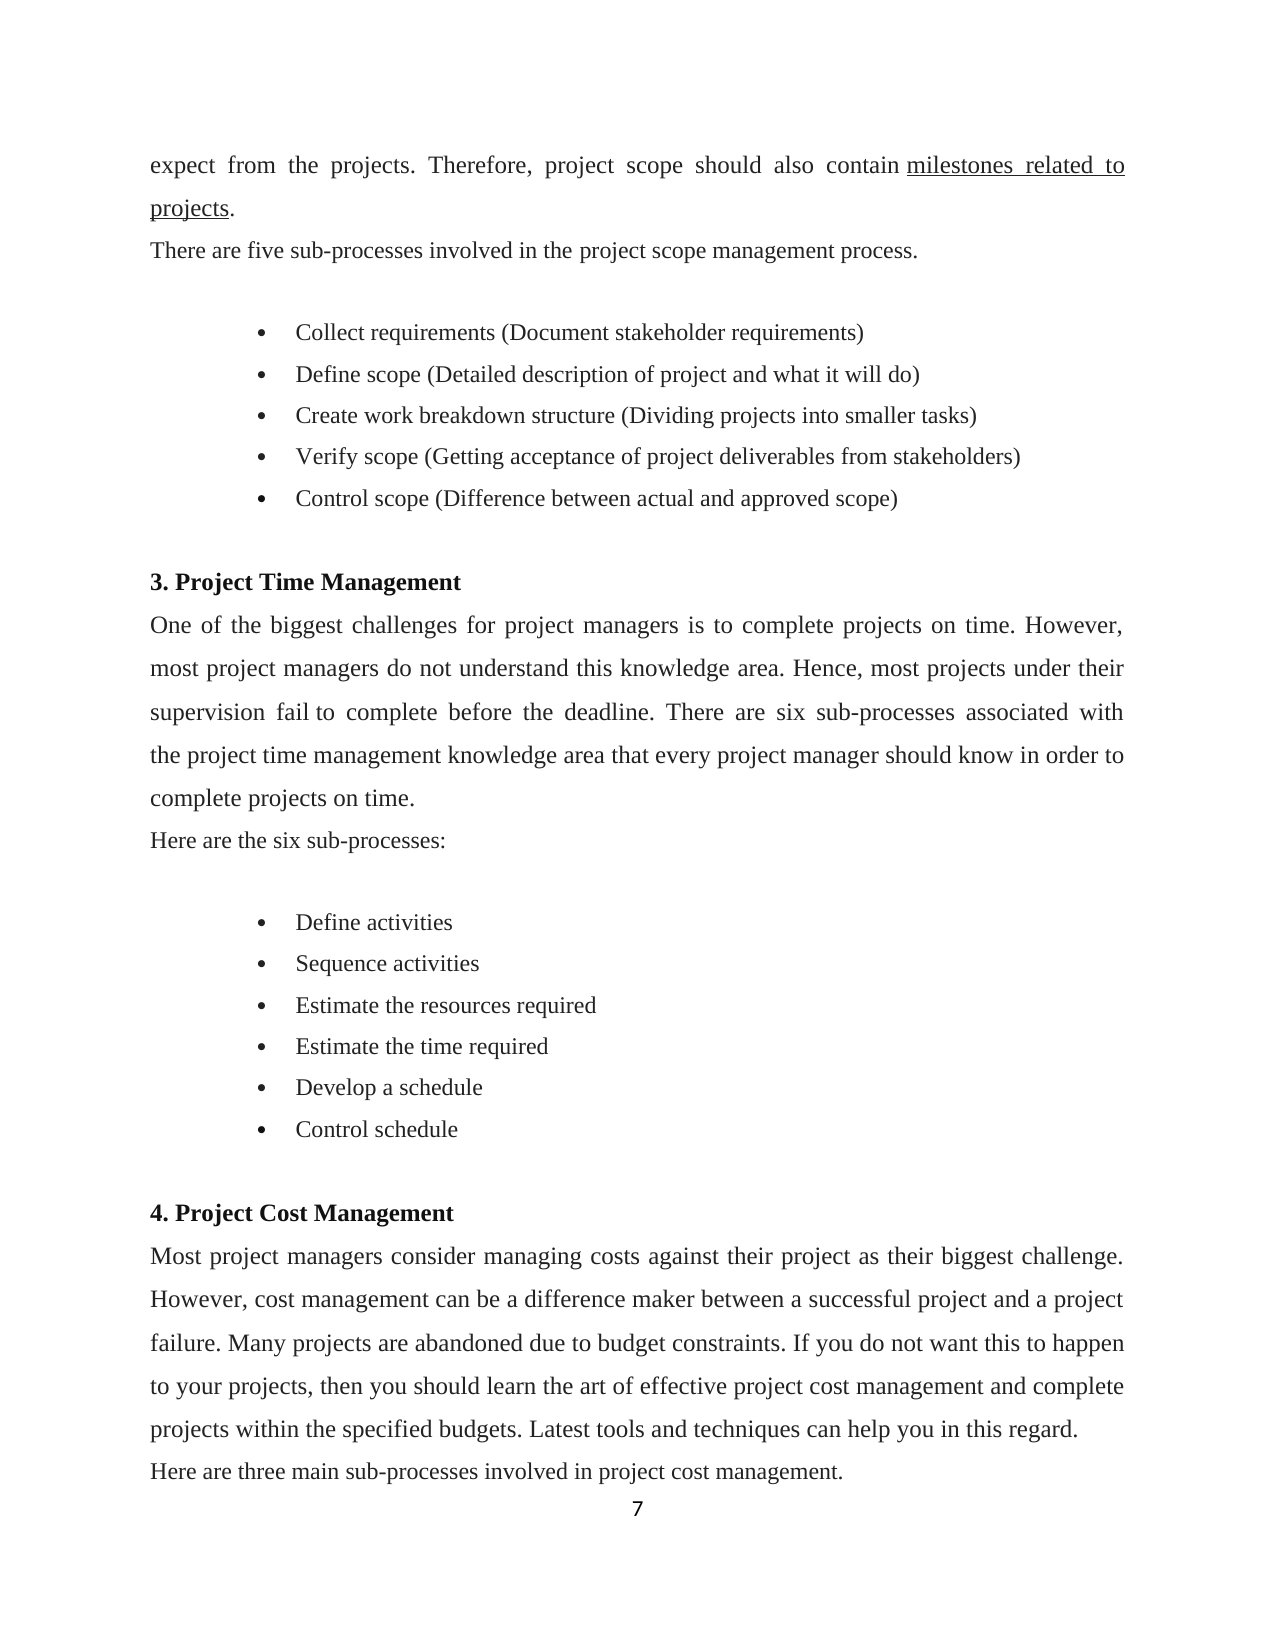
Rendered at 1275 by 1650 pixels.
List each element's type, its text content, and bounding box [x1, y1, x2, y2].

list Sequence activities [258, 949, 1125, 977]
text Here are the six sub-processes: [150, 826, 1125, 853]
text One of the biggest challenges for project managers is to complete projects on time. However, most project managers do not understand this knowledge area. Hence, most projects under their supervision fail to complete before the deadline. There are six sub-processes associated with the project time management knowledge area that every project manager should know in order to complete projects on time. [150, 610, 1125, 812]
list Control schedule [258, 1115, 1125, 1142]
text 4. Project Cost Management [150, 1198, 1125, 1227]
list Develop a schedule [258, 1073, 1125, 1101]
list Define activities [258, 908, 1125, 936]
list Estimate the time required [258, 1032, 1125, 1059]
text 3. Project Time Management [150, 567, 1125, 596]
list Estimate the resources required [258, 991, 1125, 1018]
text Most project managers consider managing costs against their project as their biggest challenge. However, cost management can be a difference maker between a successful project and a project failure. Many projects are abandoned due to budget constraints. If you do not want this to happen to your projects, then you should learn the art of effective project cost management and complete projects within the specified budgets. Latest tools and techniques can help you in this regard. [150, 1241, 1125, 1443]
list Control scope (Difference between actual and approved scope) [258, 484, 1125, 511]
list Create work breakdown structure (Dividing projects into smaller tasks) [258, 401, 1125, 428]
text Here are three main sub-processes involved in project cost management. [150, 1457, 1125, 1484]
text There are five sub-processes involved in the project scope management process. [150, 236, 1125, 264]
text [150, 150, 1125, 222]
list Define scope (Detailed description of project and what it will do) [258, 359, 1125, 387]
list Verify scope (Getting acceptance of project deliverables from stakeholders) [258, 442, 1125, 470]
list Collect requirements (Document stakeholder requirements) [258, 318, 1125, 346]
